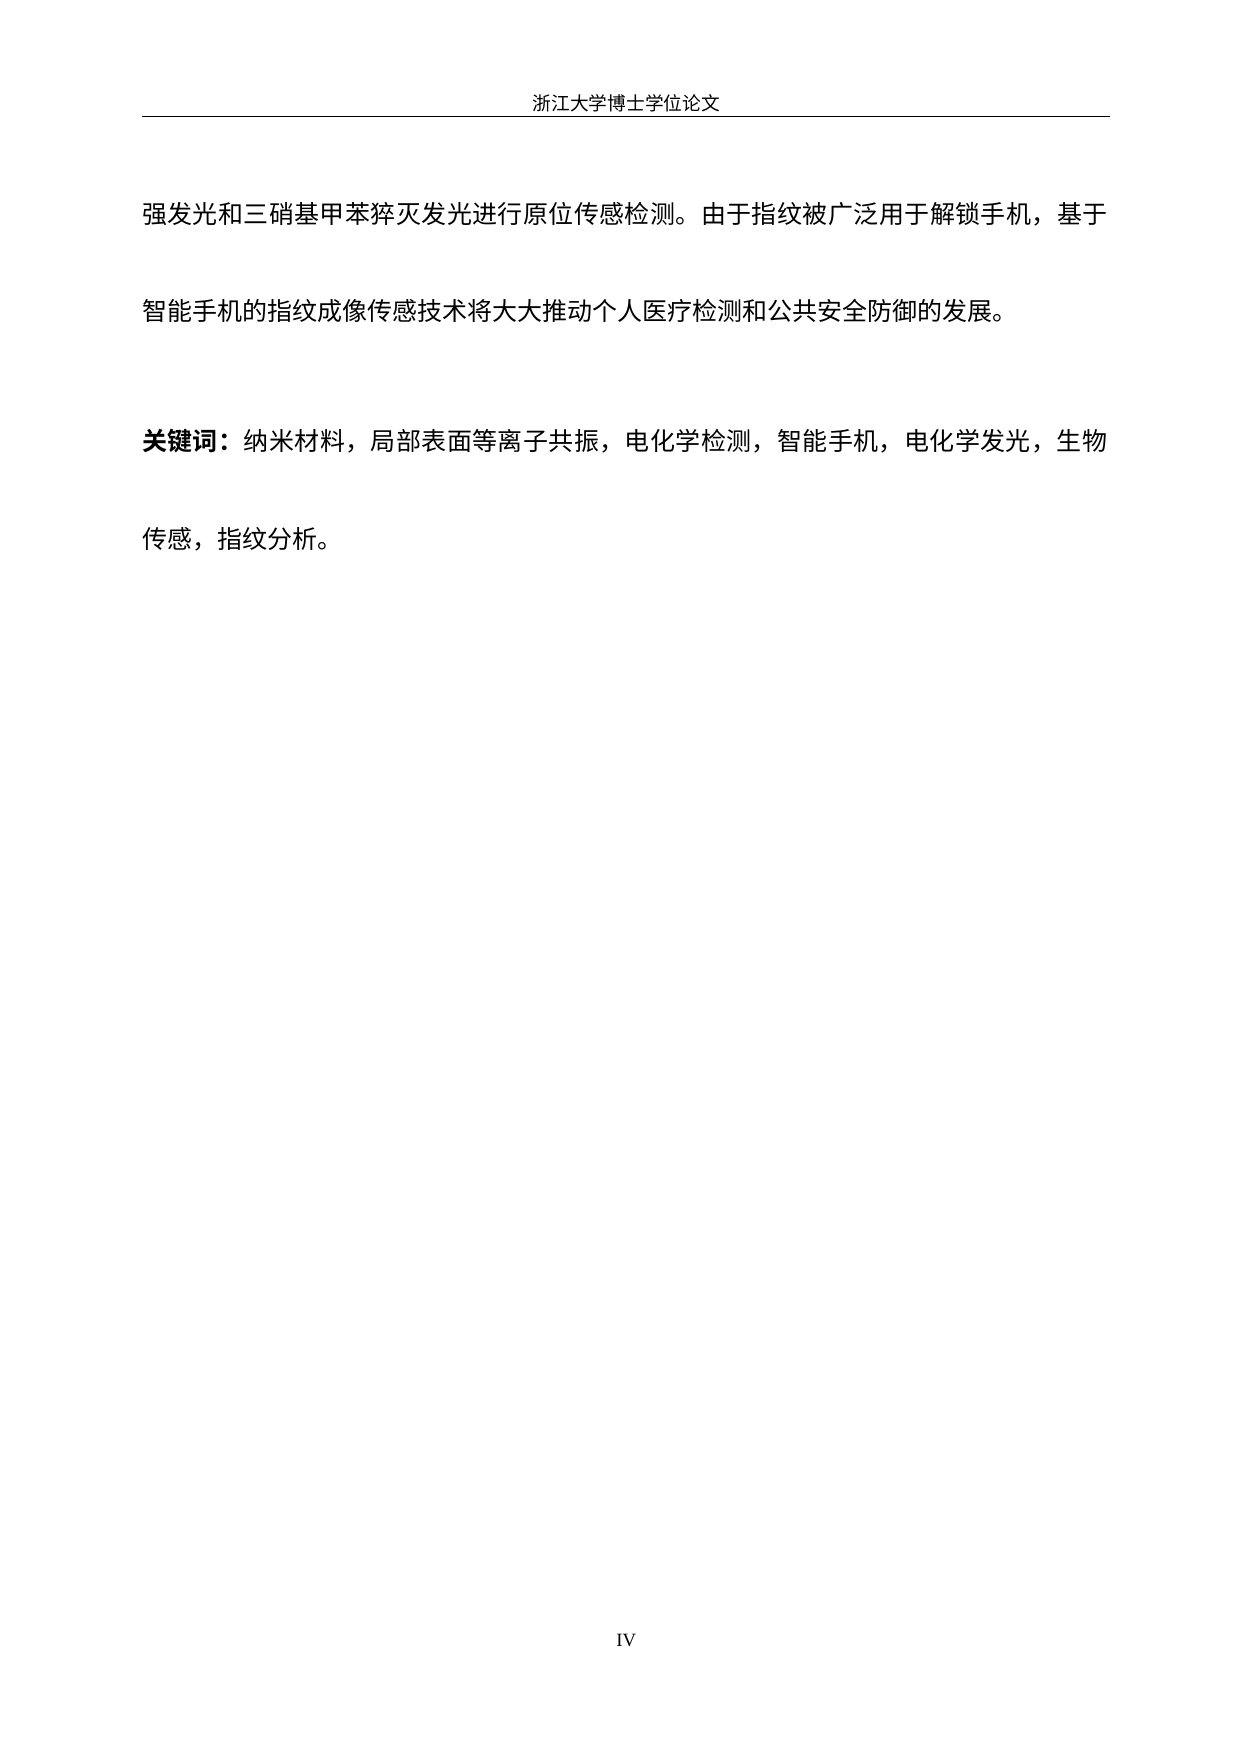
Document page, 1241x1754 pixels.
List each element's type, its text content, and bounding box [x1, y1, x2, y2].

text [142, 180, 1110, 342]
text 关键词：纳米材料，局部表面等离子共振，电化学检测，智能手机，电化学发光，生物传感，指纹分析。 [142, 407, 1110, 570]
